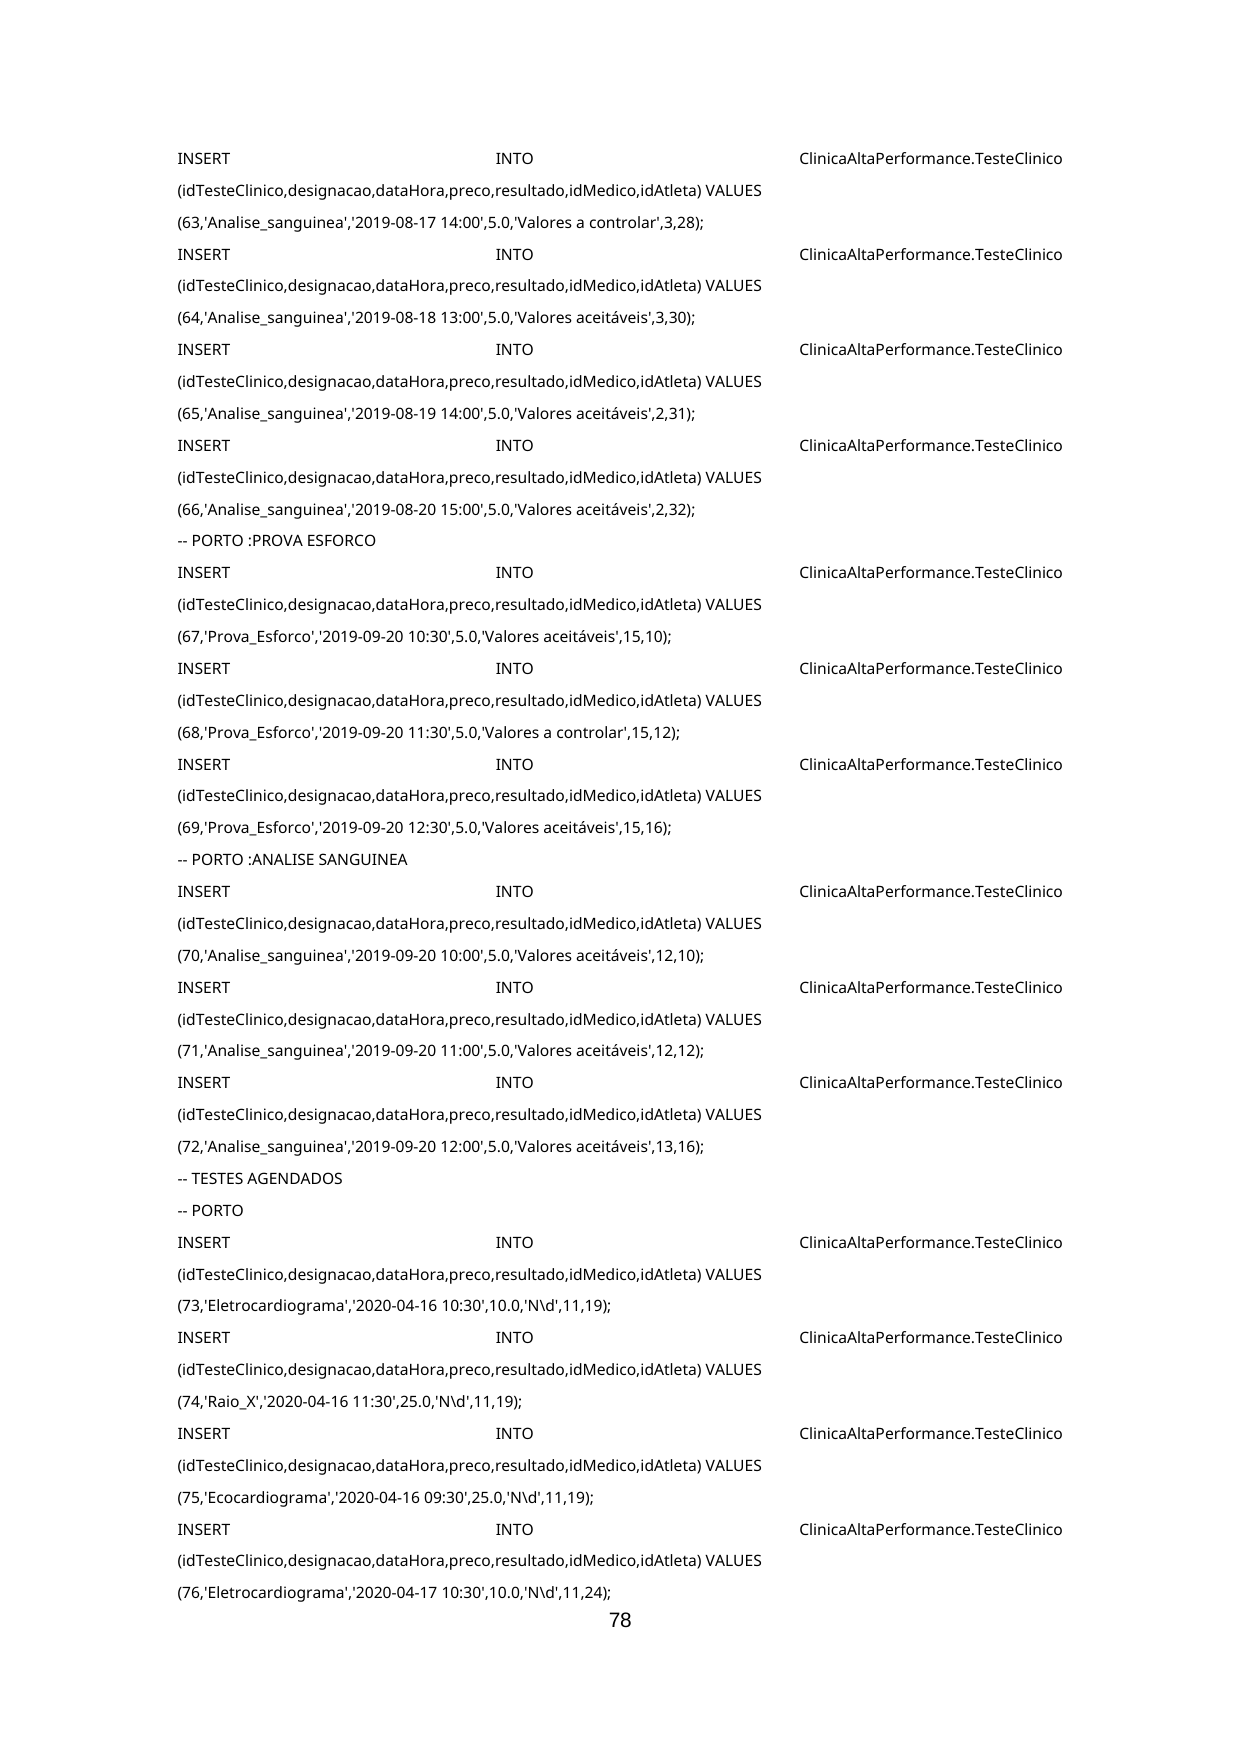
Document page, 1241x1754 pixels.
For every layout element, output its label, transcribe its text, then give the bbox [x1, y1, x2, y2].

text (67,'Prova_Esforco','2019-09-20 10:30',5.0,'Valores aceitáveis',15,10); [177, 626, 1063, 647]
text (71,'Analise_sanguinea','2019-09-20 11:00',5.0,'Valores aceitáveis',12,12); [177, 1040, 1063, 1061]
text INSERT INTO ClinicaAltaPerformance.TesteClinico (idTesteClinico,designacao,dataHora,preco,resultado,idMedico,idAtleta) VALUES [177, 434, 1063, 488]
text (63,'Analise_sanguinea','2019-08-17 14:00',5.0,'Valores a controlar',3,28); [177, 211, 1063, 233]
text INSERT INTO ClinicaAltaPerformance.TesteClinico (idTesteClinico,designacao,dataHora,preco,resultado,idMedico,idAtleta) VALUES [177, 1423, 1063, 1476]
text INSERT INTO ClinicaAltaPerformance.TesteClinico (idTesteClinico,designacao,dataHora,preco,resultado,idMedico,idAtleta) VALUES [177, 562, 1063, 615]
text (66,'Analise_sanguinea','2019-08-20 15:00',5.0,'Valores aceitáveis',2,32); [177, 498, 1063, 519]
text (73,'Eletrocardiograma','2020-04-16 10:30',10.0,'N\d',11,19); [177, 1295, 1063, 1316]
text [177, 148, 1063, 201]
text -- TESTES AGENDADOS [177, 1168, 1063, 1189]
text INSERT INTO ClinicaAltaPerformance.TesteClinico (idTesteClinico,designacao,dataHora,preco,resultado,idMedico,idAtleta) VALUES [177, 976, 1063, 1029]
text INSERT INTO ClinicaAltaPerformance.TesteClinico (idTesteClinico,designacao,dataHora,preco,resultado,idMedico,idAtleta) VALUES [177, 1072, 1063, 1125]
text INSERT INTO ClinicaAltaPerformance.TesteClinico (idTesteClinico,designacao,dataHora,preco,resultado,idMedico,idAtleta) VALUES [177, 1231, 1063, 1284]
text (75,'Ecocardiograma','2020-04-16 09:30',25.0,'N\d',11,19); [177, 1486, 1063, 1508]
text -- PORTO :ANALISE SANGUINEA [177, 849, 1063, 870]
text -- PORTO :PROVA ESFORCO [177, 530, 1063, 551]
text (76,'Eletrocardiograma','2020-04-17 10:30',10.0,'N\d',11,24); [177, 1582, 1063, 1603]
text INSERT INTO ClinicaAltaPerformance.TesteClinico (idTesteClinico,designacao,dataHora,preco,resultado,idMedico,idAtleta) VALUES [177, 658, 1063, 711]
text INSERT INTO ClinicaAltaPerformance.TesteClinico (idTesteClinico,designacao,dataHora,preco,resultado,idMedico,idAtleta) VALUES [177, 1327, 1063, 1380]
text INSERT INTO ClinicaAltaPerformance.TesteClinico (idTesteClinico,designacao,dataHora,preco,resultado,idMedico,idAtleta) VALUES [177, 753, 1063, 806]
text INSERT INTO ClinicaAltaPerformance.TesteClinico (idTesteClinico,designacao,dataHora,preco,resultado,idMedico,idAtleta) VALUES [177, 881, 1063, 934]
text (65,'Analise_sanguinea','2019-08-19 14:00',5.0,'Valores aceitáveis',2,31); [177, 403, 1063, 424]
text (72,'Analise_sanguinea','2019-09-20 12:00',5.0,'Valores aceitáveis',13,16); [177, 1136, 1063, 1157]
text INSERT INTO ClinicaAltaPerformance.TesteClinico (idTesteClinico,designacao,dataHora,preco,resultado,idMedico,idAtleta) VALUES [177, 339, 1063, 392]
text INSERT INTO ClinicaAltaPerformance.TesteClinico (idTesteClinico,designacao,dataHora,preco,resultado,idMedico,idAtleta) VALUES [177, 243, 1063, 296]
text (68,'Prova_Esforco','2019-09-20 11:30',5.0,'Valores a controlar',15,12); [177, 721, 1063, 743]
text -- PORTO [177, 1199, 1063, 1221]
text (74,'Raio_X','2020-04-16 11:30',25.0,'N\d',11,19); [177, 1391, 1063, 1412]
text (70,'Analise_sanguinea','2019-09-20 10:00',5.0,'Valores aceitáveis',12,10); [177, 944, 1063, 966]
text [177, 1518, 1063, 1571]
text (64,'Analise_sanguinea','2019-08-18 13:00',5.0,'Valores aceitáveis',3,30); [177, 307, 1063, 328]
text (69,'Prova_Esforco','2019-09-20 12:30',5.0,'Valores aceitáveis',15,16); [177, 817, 1063, 838]
